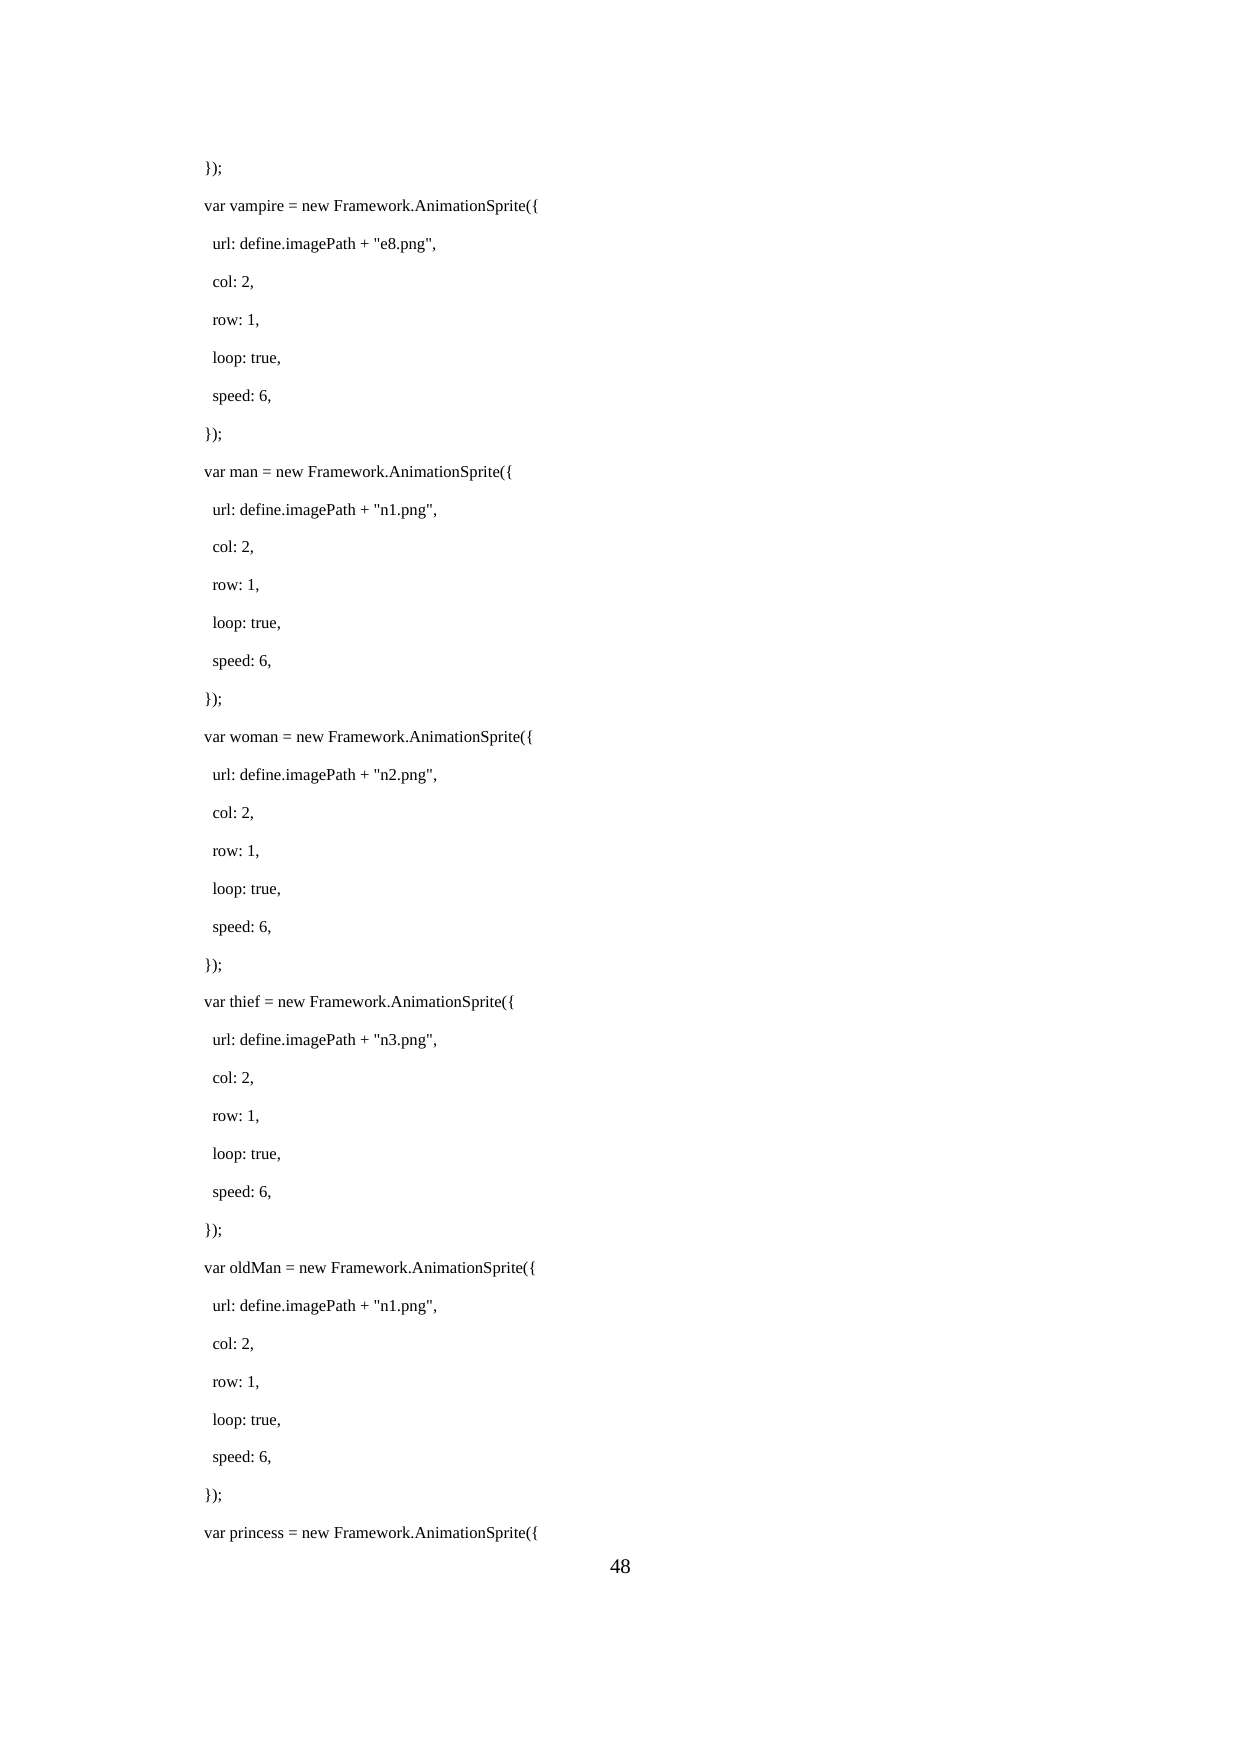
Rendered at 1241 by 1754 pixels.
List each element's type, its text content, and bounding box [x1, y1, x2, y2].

text speed: 6, [187, 1447, 1053, 1466]
text }); [187, 689, 1053, 708]
text var vampire = new Framework.AnimationSprite({ [187, 196, 1053, 215]
text url: define.imagePath + "n3.png", [187, 1030, 1053, 1049]
text url: define.imagePath + "e8.png", [187, 234, 1053, 253]
text speed: 6, [187, 651, 1053, 670]
text row: 1, [187, 841, 1053, 860]
text col: 2, [187, 537, 1053, 556]
text col: 2, [187, 1068, 1053, 1087]
text var woman = new Framework.AnimationSprite({ [187, 727, 1053, 746]
text row: 1, [187, 575, 1053, 594]
text }); [187, 158, 1053, 177]
text col: 2, [187, 1333, 1053, 1353]
text var thief = new Framework.AnimationSprite({ [187, 992, 1053, 1011]
text }); [187, 1220, 1053, 1239]
text }); [187, 954, 1053, 973]
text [187, 1523, 1053, 1542]
text loop: true, [187, 878, 1053, 898]
text }); [187, 1485, 1053, 1504]
text speed: 6, [187, 386, 1053, 405]
text }); [187, 423, 1053, 443]
text url: define.imagePath + "n2.png", [187, 765, 1053, 784]
text loop: true, [187, 1144, 1053, 1163]
text speed: 6, [187, 1182, 1053, 1201]
text url: define.imagePath + "n1.png", [187, 499, 1053, 518]
text url: define.imagePath + "n1.png", [187, 1296, 1053, 1315]
text col: 2, [187, 272, 1053, 291]
text row: 1, [187, 310, 1053, 329]
text col: 2, [187, 803, 1053, 822]
text loop: true, [187, 348, 1053, 367]
text row: 1, [187, 1371, 1053, 1391]
text speed: 6, [187, 916, 1053, 936]
text var oldMan = new Framework.AnimationSprite({ [187, 1258, 1053, 1277]
text loop: true, [187, 1409, 1053, 1428]
text loop: true, [187, 613, 1053, 632]
text var man = new Framework.AnimationSprite({ [187, 461, 1053, 481]
text row: 1, [187, 1106, 1053, 1125]
